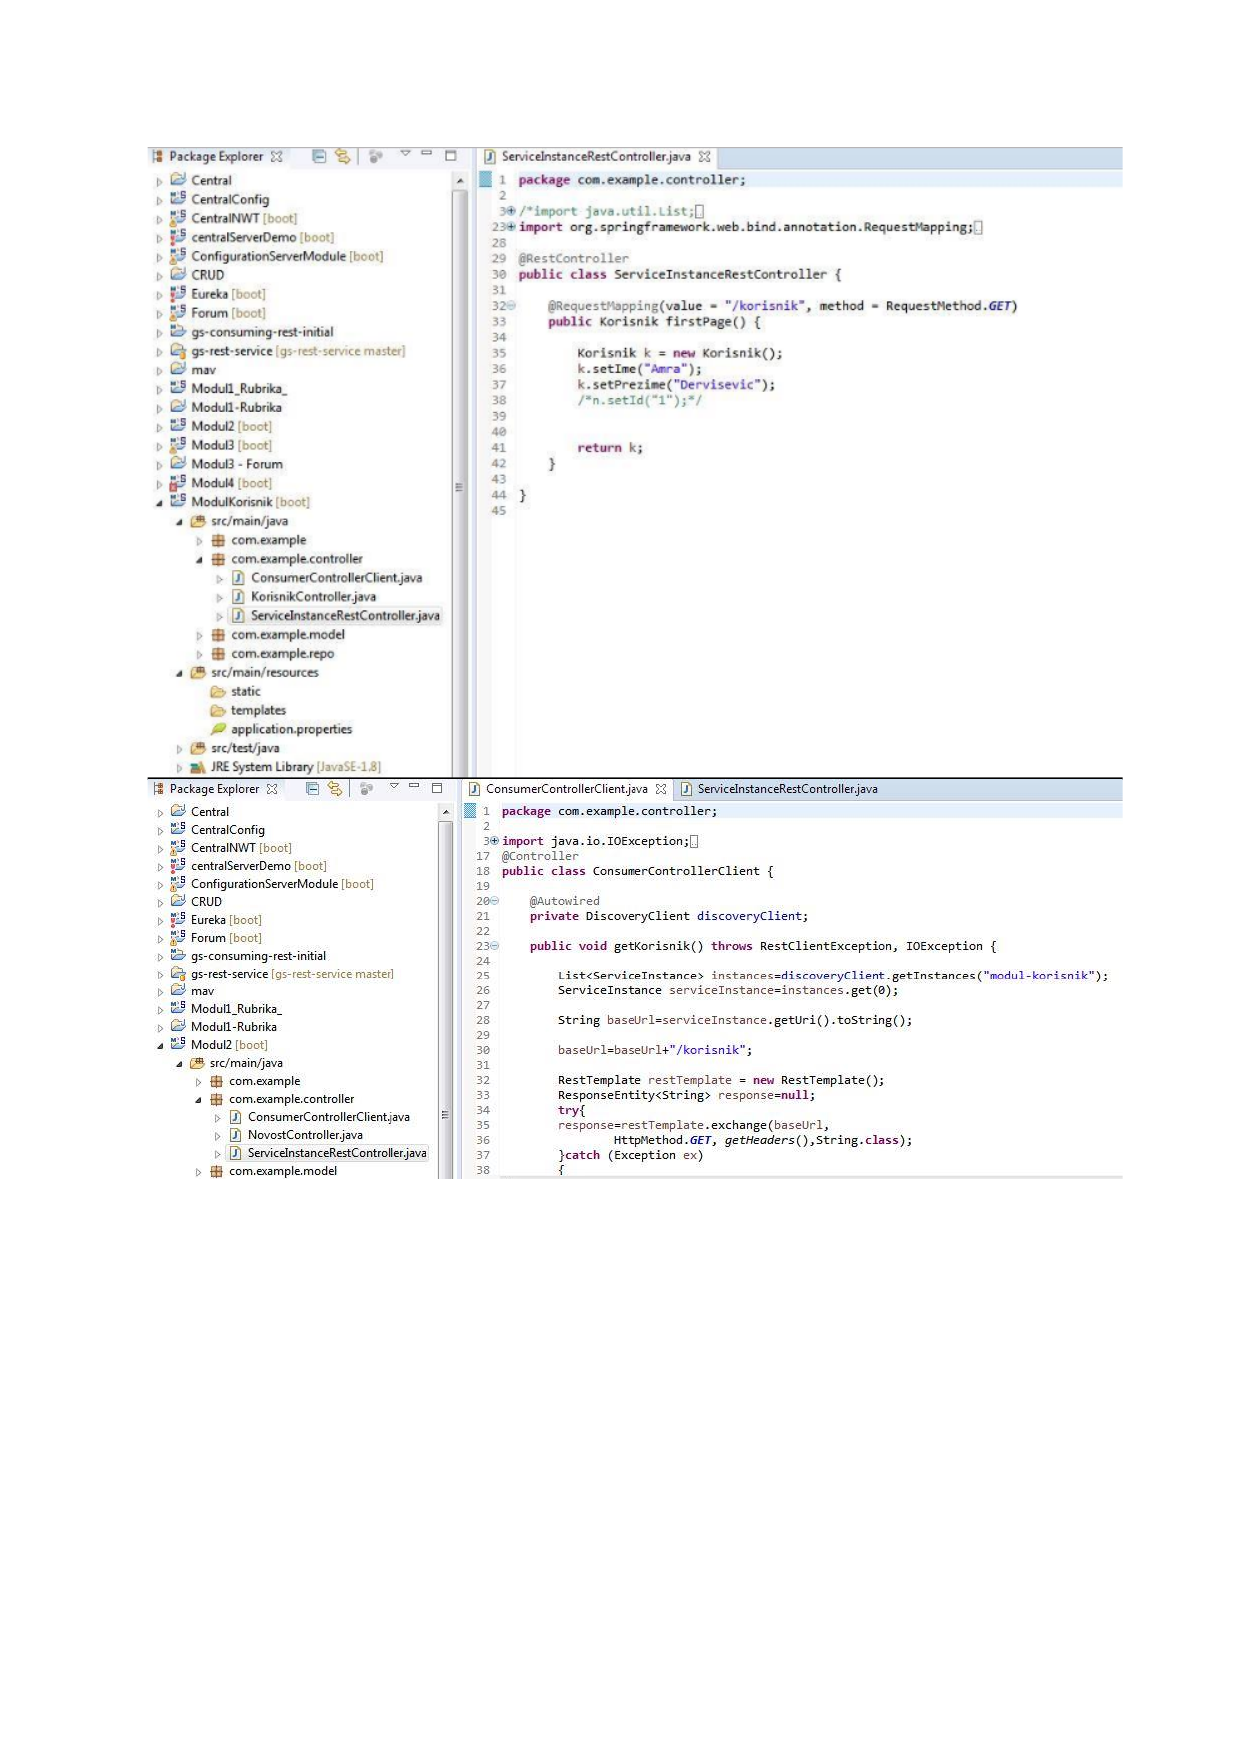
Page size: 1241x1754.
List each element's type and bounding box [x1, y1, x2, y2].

picture [147, 147, 1123, 1179]
